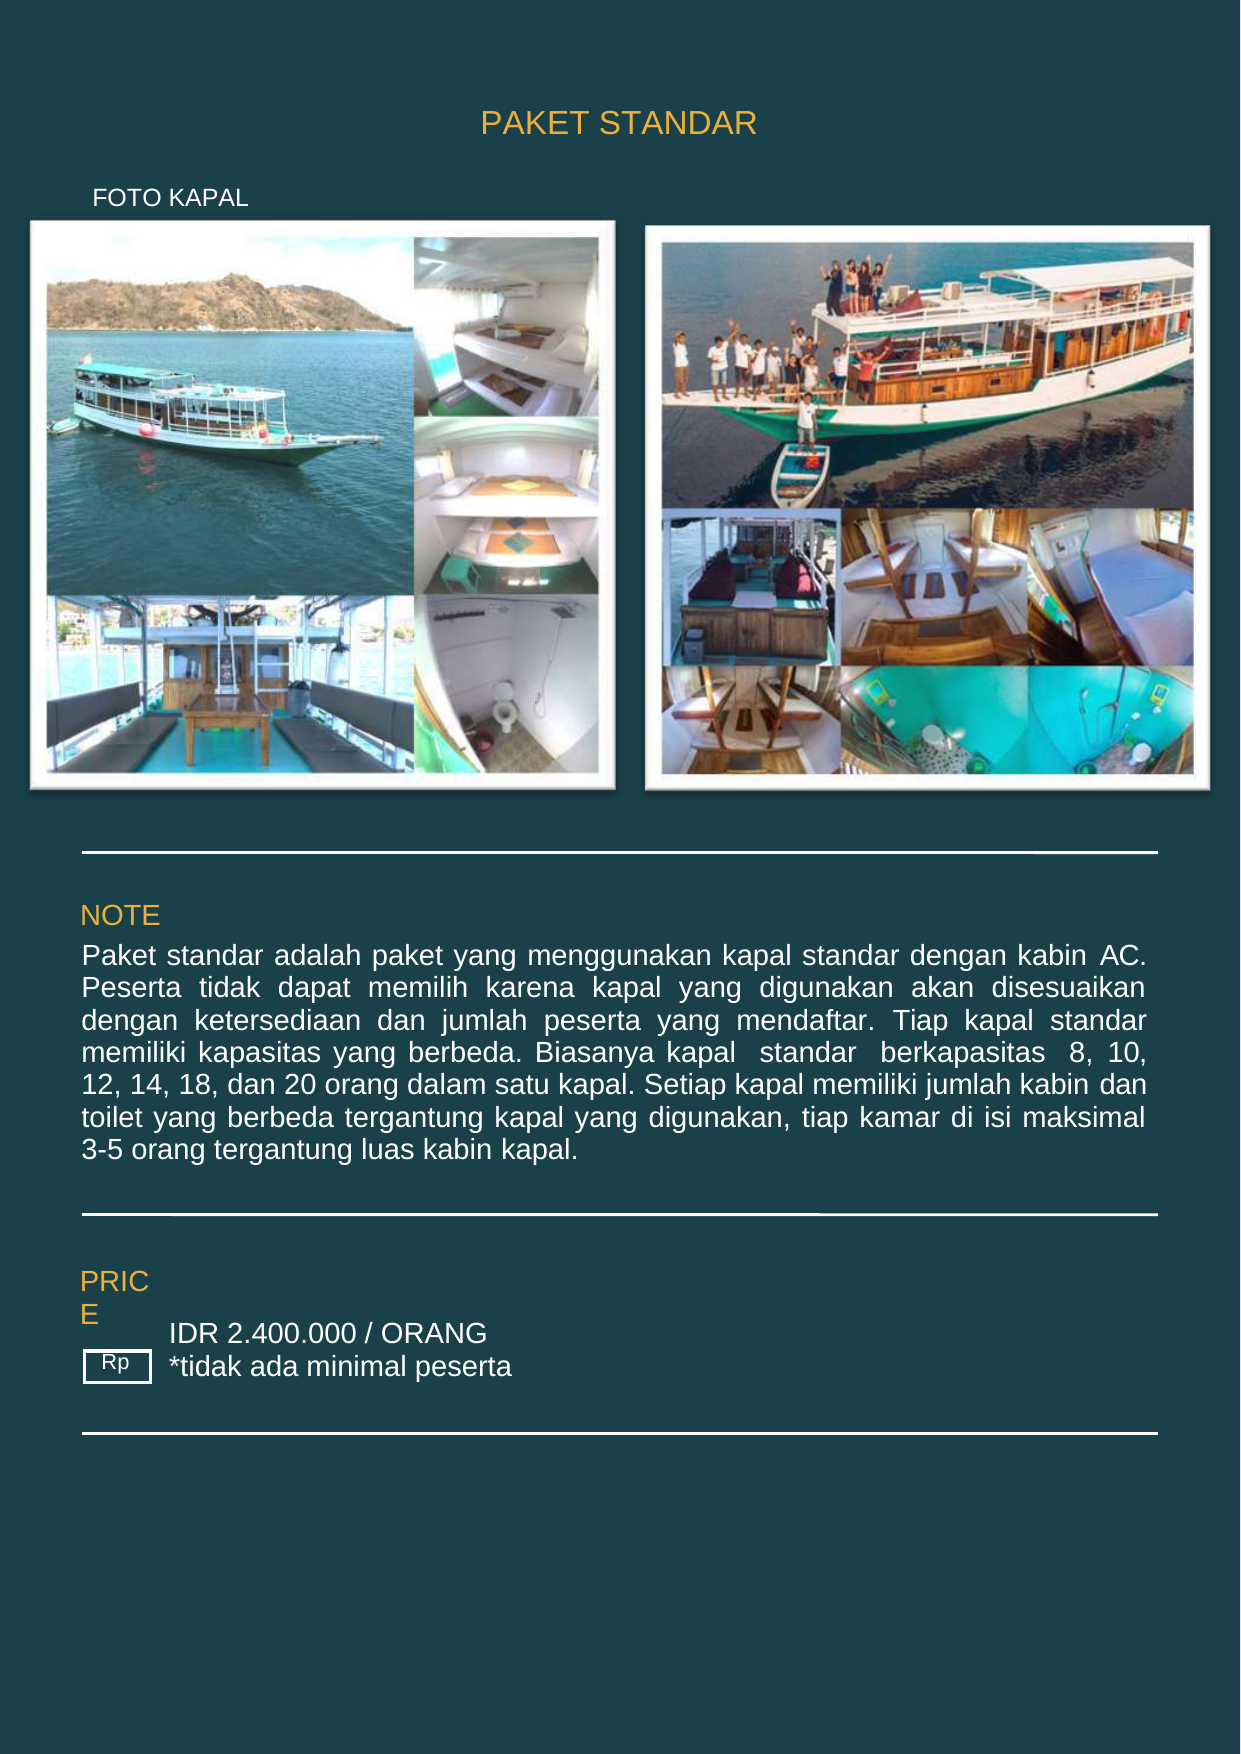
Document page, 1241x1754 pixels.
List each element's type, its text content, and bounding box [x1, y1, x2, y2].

text FOTO KAPAL [92, 183, 1234, 212]
subtitle PAKET STANDAR [205, 103, 1033, 142]
picture [17, 211, 628, 806]
text PRICE [79, 1264, 169, 1331]
text Paket standar adalah paket yang menggunakan kapal standar dengan kabin AC. Peserta tidak dapat memilih karena kapal yang digunakan akan disesuaikan dengan ketersediaan dan jumlah peserta yang mendaftar. Tiap kapal standar memiliki kapasitas yang berbeda. Biasanya kapal standar berkapasitas 8, 10, 12, 14, 18, dan 20 orang dalam satu kapal. Setiap kapal memiliki jumlah kabin dan toilet yang berbeda tergantung kapal yang digunakan, tiap kamar di isi maksimal 3-5 orang tergantung luas kabin kapal. [81, 939, 1147, 1165]
text IDR 2.400.000 / ORANG [171, 1317, 1234, 1350]
text *tidak ada minimal peserta [171, 1350, 1234, 1383]
picture [633, 217, 1222, 806]
subtitle NOTE [80, 897, 1234, 931]
